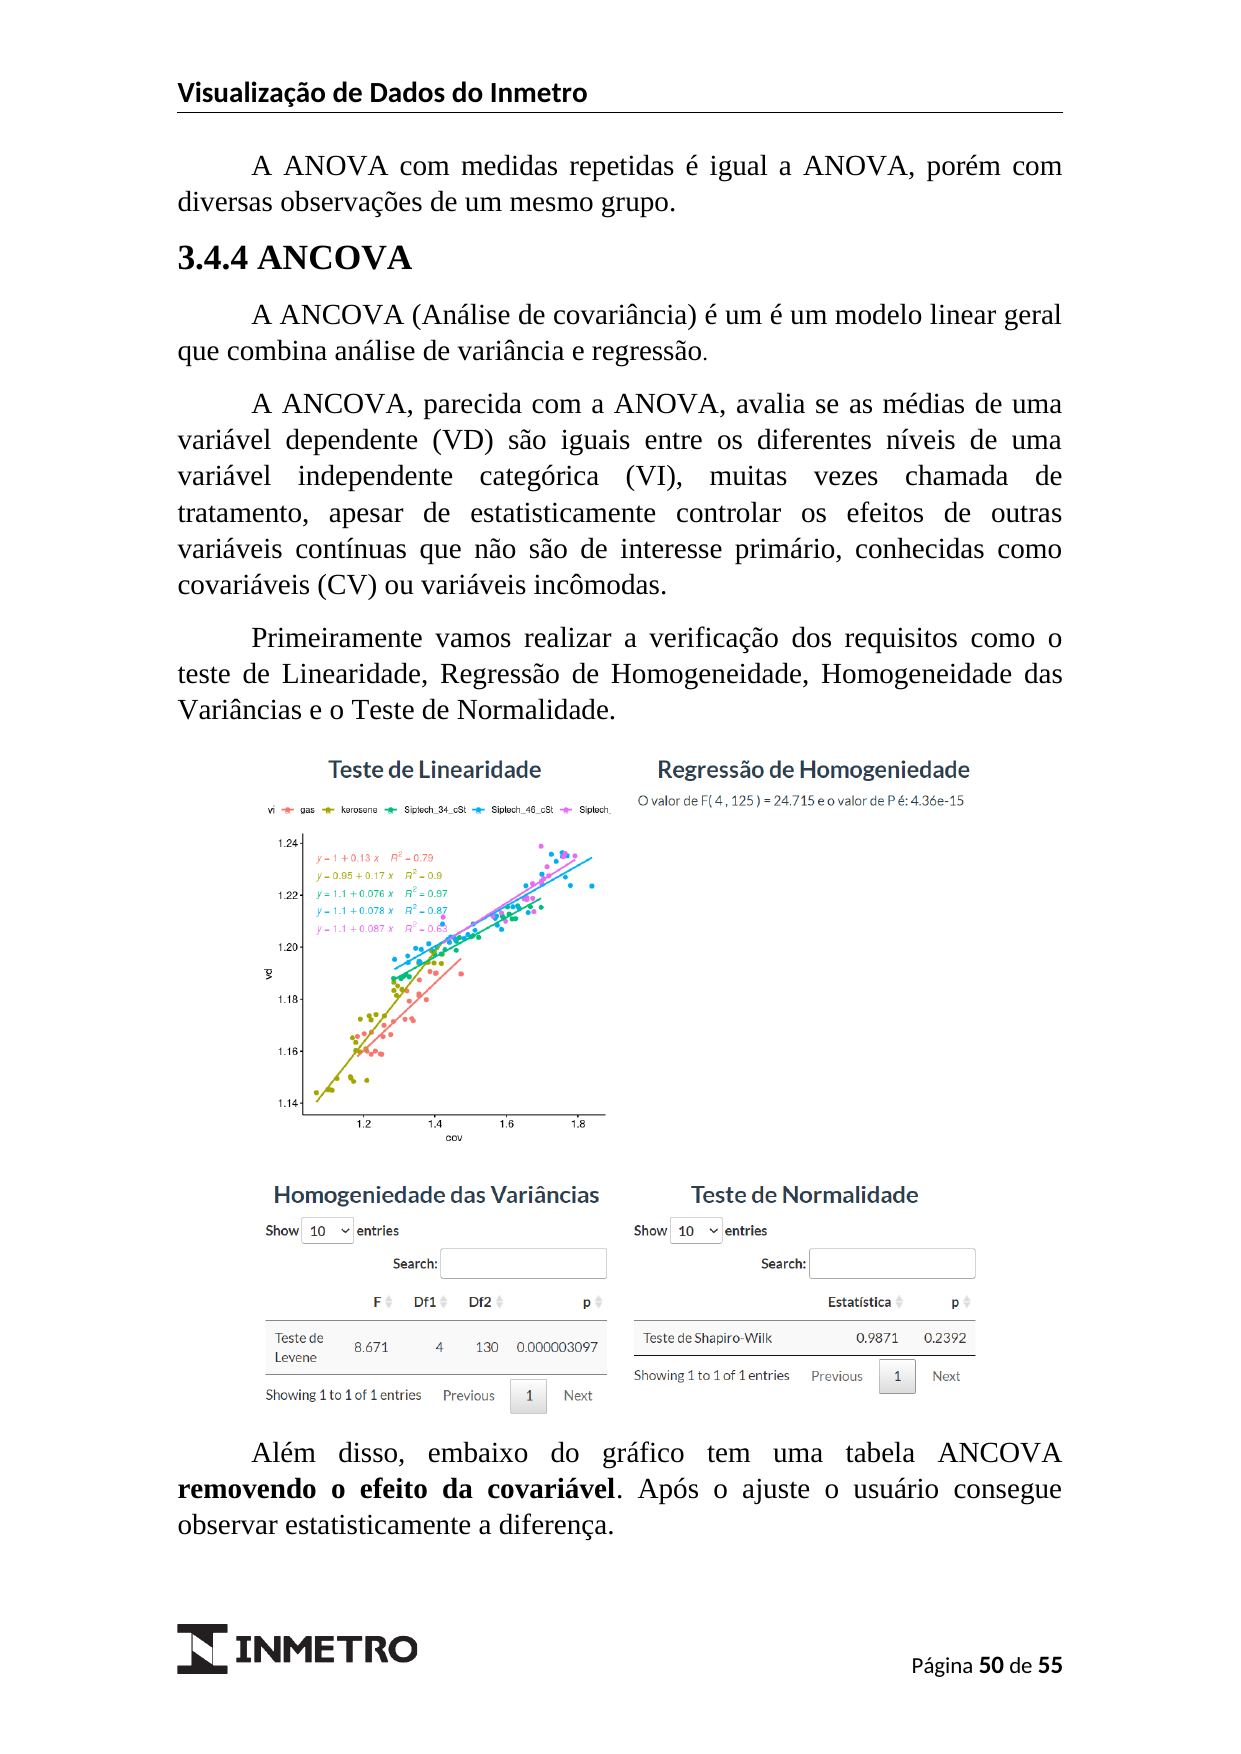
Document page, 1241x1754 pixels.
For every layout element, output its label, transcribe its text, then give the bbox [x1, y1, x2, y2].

text A ANCOVA (Análise de covariância) é um é um modelo linear geral que combina análise de variância e regressão. [177, 297, 1063, 367]
text Além disso, embaixo do gráfico tem uma tabela ANCOVA removendo o efeito da covariável. Após o ajuste o usuário consegue observar estatisticamente a diferença. [177, 1435, 1063, 1541]
picture [263, 745, 977, 1160]
text A ANOVA com medidas repetidas é igual a ANOVA, porém com diversas observações de um mesmo grupo. [177, 148, 1063, 217]
text 3.4.4 ANCOVA [177, 237, 1063, 277]
text Primeiramente vamos realizar a verificação dos requisitos como o teste de Linearidade, Regressão de Homogeneidade, Homogeneidade das Variâncias e o Teste de Normalidade. [177, 620, 1063, 726]
picture [177, 1624, 418, 1674]
text A ANCOVA, parecida com a ANOVA, avalia se as médias de uma variável dependente (VD) são iguais entre os diferentes níveis de uma variável independente categórica (VI), muitas vezes chamada de tratamento, apesar de estatisticamente controlar os efeitos de outras variáveis contínuas que não são de interesse primário, conhecidas como covariáveis (CV) ou variáveis incômodas. [177, 386, 1063, 601]
picture [255, 1178, 985, 1416]
